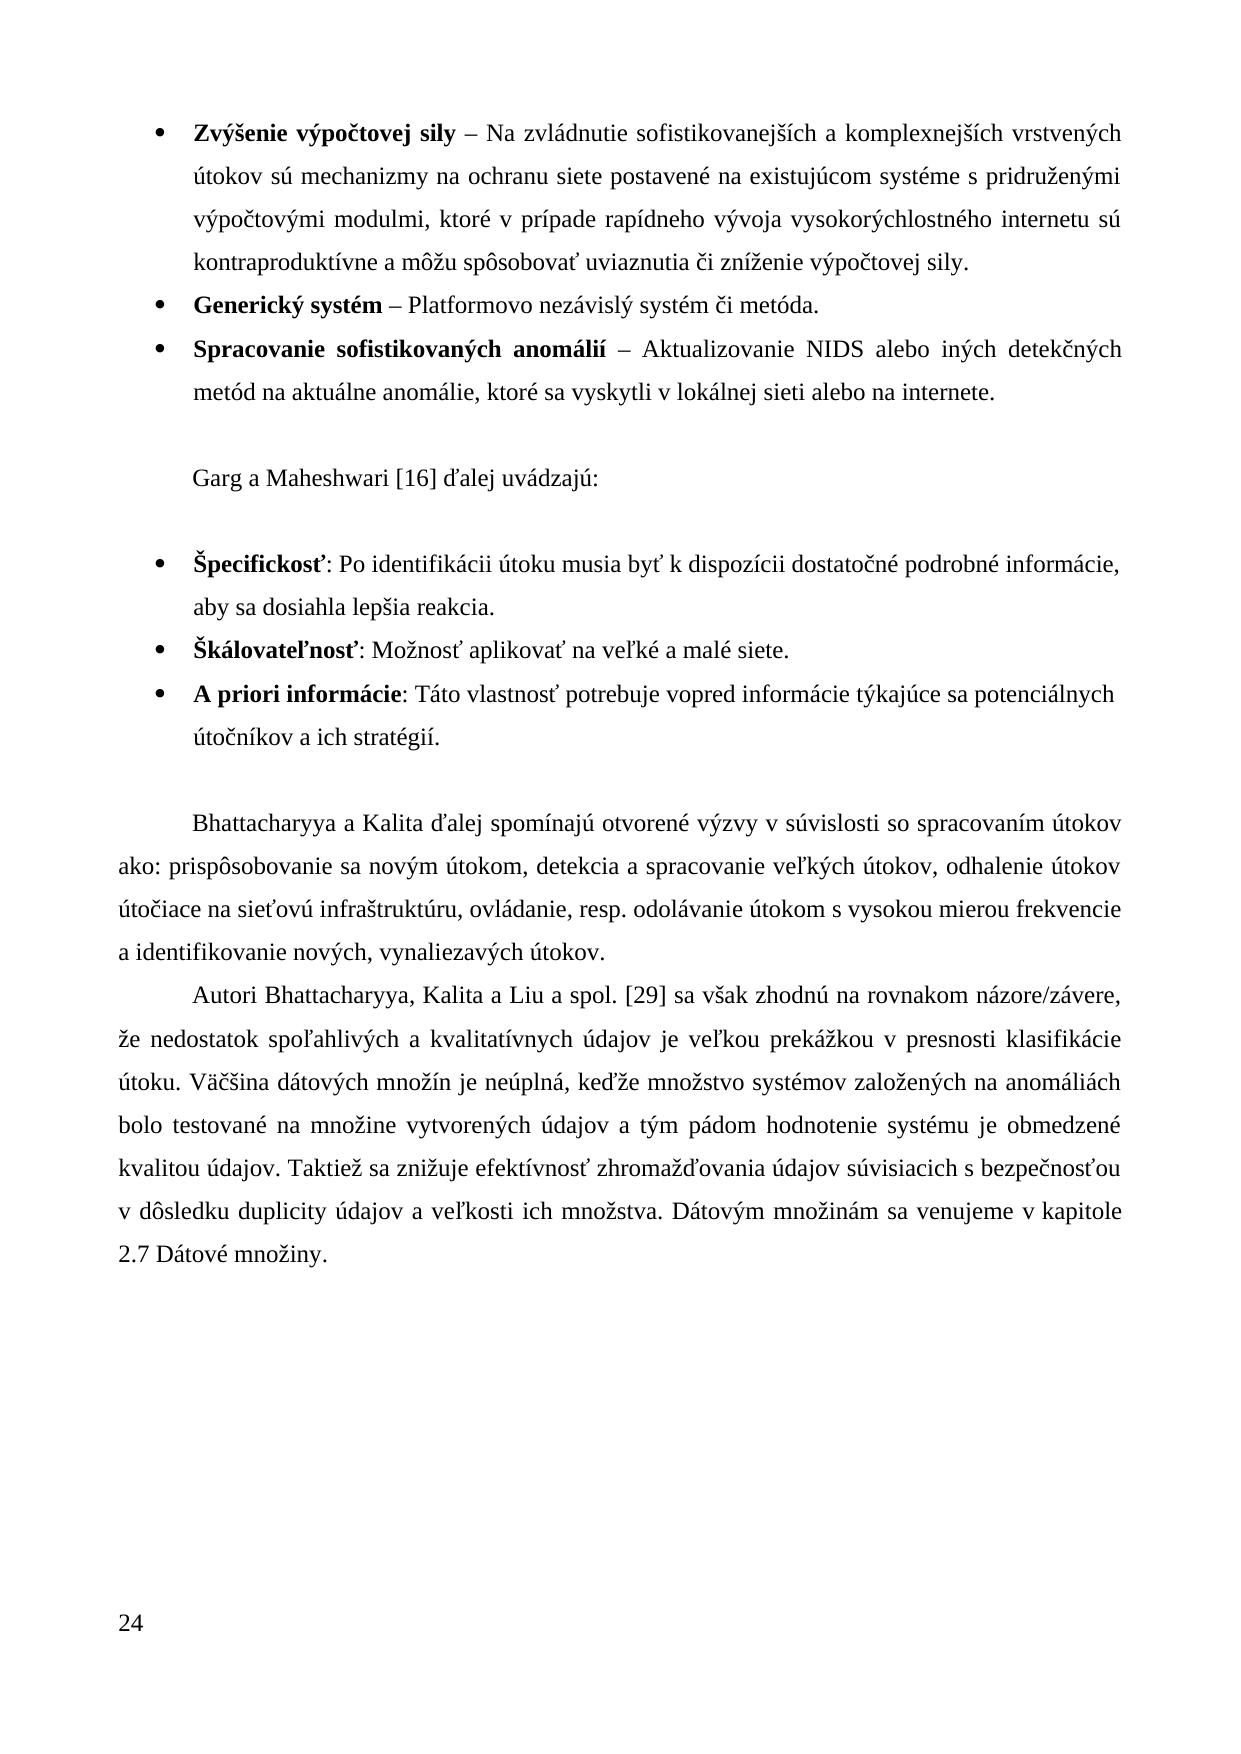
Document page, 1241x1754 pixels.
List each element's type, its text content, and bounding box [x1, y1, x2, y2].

text Autori Bhattacharyya, Kalita a Liu a spol. [29] sa však zhodnú na rovnakom názore/závere, že nedostatok spoľahlivých a kvalitatívnych údajov je veľkou prekážkou v presnosti klasifikácie útoku. Väčšina dátových množín je neúplná, keďže množstvo systémov založených na anomáliách bolo testované na množine vytvorených údajov a tým pádom hodnotenie systému je obmedzené kvalitou údajov. Taktiež sa znižuje efektívnosť zhromažďovania údajov súvisiacich s bezpečnosťou v dôsledku duplicity údajov a veľkosti ich množstva. Dátovým množinám sa venujeme v kapitole 2.7 Dátové množiny. [118, 981, 1122, 1268]
text Garg a Maheshwari [16] ďalej uvádzajú: [118, 463, 1122, 492]
list Špecifickosť: Po identifikácii útoku musia byť k dispozícii dostatočné podrobné informácie, aby sa dosiahla lepšia reakcia. [156, 549, 1122, 621]
text Bhattacharyya a Kalita ďalej spomínajú otvorené výzvy v súvislosti so spracovaním útokov ako: prispôsobovanie sa novým útokom, detekcia a spracovanie veľkých útokov, odhalenie útokov útočiace na sieťovú infraštruktúru, ovládanie, resp. odolávanie útokom s vysokou mierou frekvencie a identifikovanie nových, vynaliezavých útokov. [118, 808, 1122, 966]
list Škálovateľnosť: Možnosť aplikovať na veľké a malé siete. [156, 636, 1122, 664]
list A priori informácie: Táto vlastnosť potrebuje vopred informácie týkajúce sa potenciálnych útočníkov a ich stratégií. [156, 679, 1122, 751]
list Zvýšenie výpočtovej sily – Na zvládnutie sofistikovanejších a komplexnejších vrstvených útokov sú mechanizmy na ochranu siete postavené na existujúcom systéme s pridruženými výpočtovými modulmi, ktoré v prípade rapídneho vývoja vysokorýchlostného internetu sú kontraproduktívne a môžu spôsobovať uviaznutia či zníženie výpočtovej sily. [156, 118, 1122, 276]
list Spracovanie sofistikovaných anomálií – Aktualizovanie NIDS alebo iných detekčných metód na aktuálne anomálie, ktoré sa vyskytli v lokálnej sieti alebo na internete. [156, 334, 1122, 406]
list Generický systém – Platformovo nezávislý systém či metóda. [156, 291, 1122, 319]
